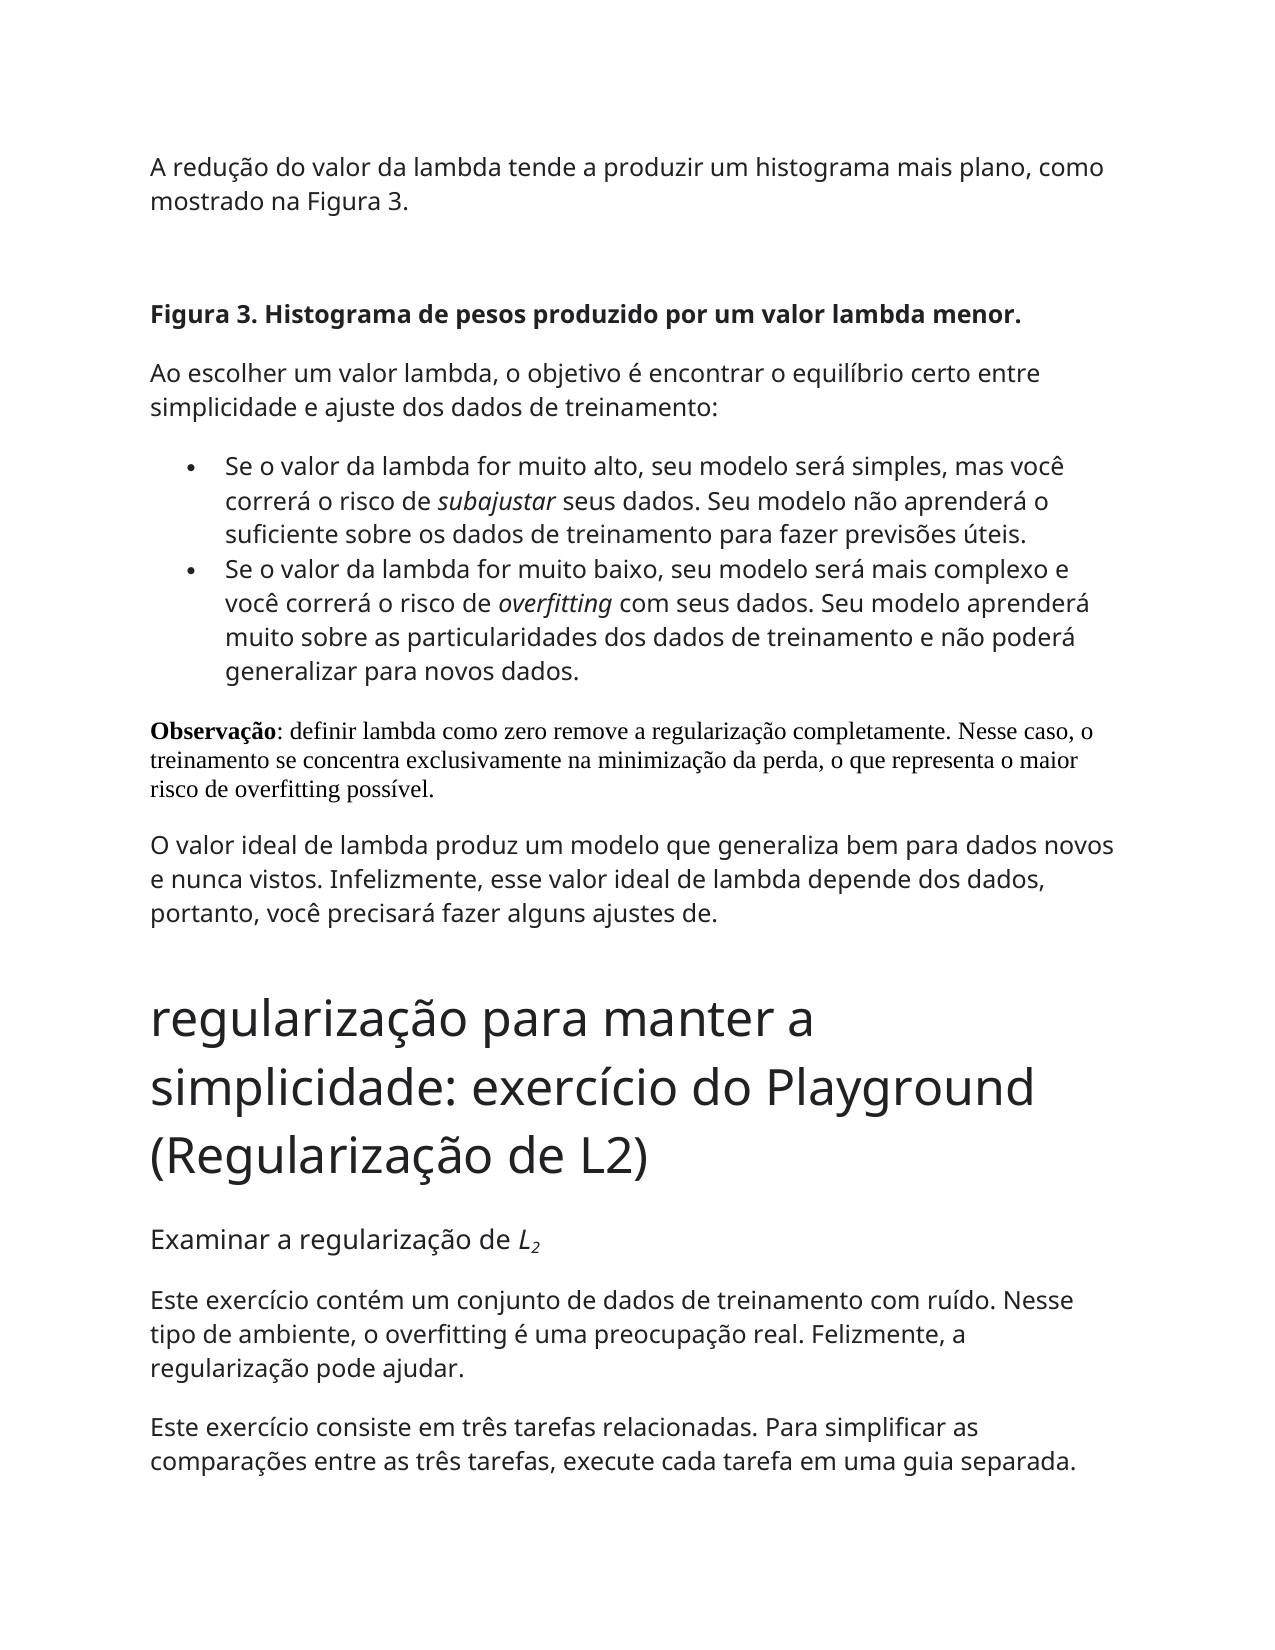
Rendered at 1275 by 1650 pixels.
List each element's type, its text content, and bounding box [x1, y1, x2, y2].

text O valor ideal de lambda produz um modelo que generaliza bem para dados novos e nunca vistos. Infelizmente, esse valor ideal de lambda depende dos dados, portanto, você precisará fazer alguns ajustes de. [150, 827, 1125, 930]
text Observação: definir lambda como zero remove a regularização completamente. Nesse caso, o treinamento se concentra exclusivamente na minimização da perda, o que representa o maior risco de overfitting possível. [150, 716, 1125, 802]
list Se o valor da lambda for muito alto, seu modelo será simples, mas você correrá o risco de subajustar seus dados. Seu modelo não aprenderá o suficiente sobre os dados de treinamento para fazer previsões úteis. [187, 449, 1125, 551]
text Este exercício consiste em três tarefas relacionadas. Para simplificar as comparações entre as três tarefas, execute cada tarefa em uma guia separada. [150, 1410, 1125, 1478]
list Se o valor da lambda for muito baixo, seu modelo será mais complexo e você correrá o risco de overfitting com seus dados. Seu modelo aprenderá muito sobre as particularidades dos dados de treinamento e não poderá generalizar para novos dados. [187, 551, 1125, 687]
text Este exercício contém um conjunto de dados de treinamento com ruído. Nesse tipo de ambiente, o overfitting é uma preocupação real. Felizmente, a regularização pode ajudar. [150, 1283, 1125, 1385]
text A redução do valor da lambda tende a produzir um histograma mais plano, como mostrado na Figura 3. [150, 150, 1125, 218]
text Figura 3. Histograma de pesos produzido por um valor lambda menor. [150, 297, 1125, 331]
text Ao escolher um valor lambda, o objetivo é encontrar o equilíbrio certo entre simplicidade e ajuste dos dados de treinamento: [150, 356, 1125, 424]
text regularização para manter a simplicidade: exercício do Playground (Regularização de L2) [150, 983, 1125, 1188]
subtitle Examinar a regularização de L2 [150, 1221, 1125, 1258]
